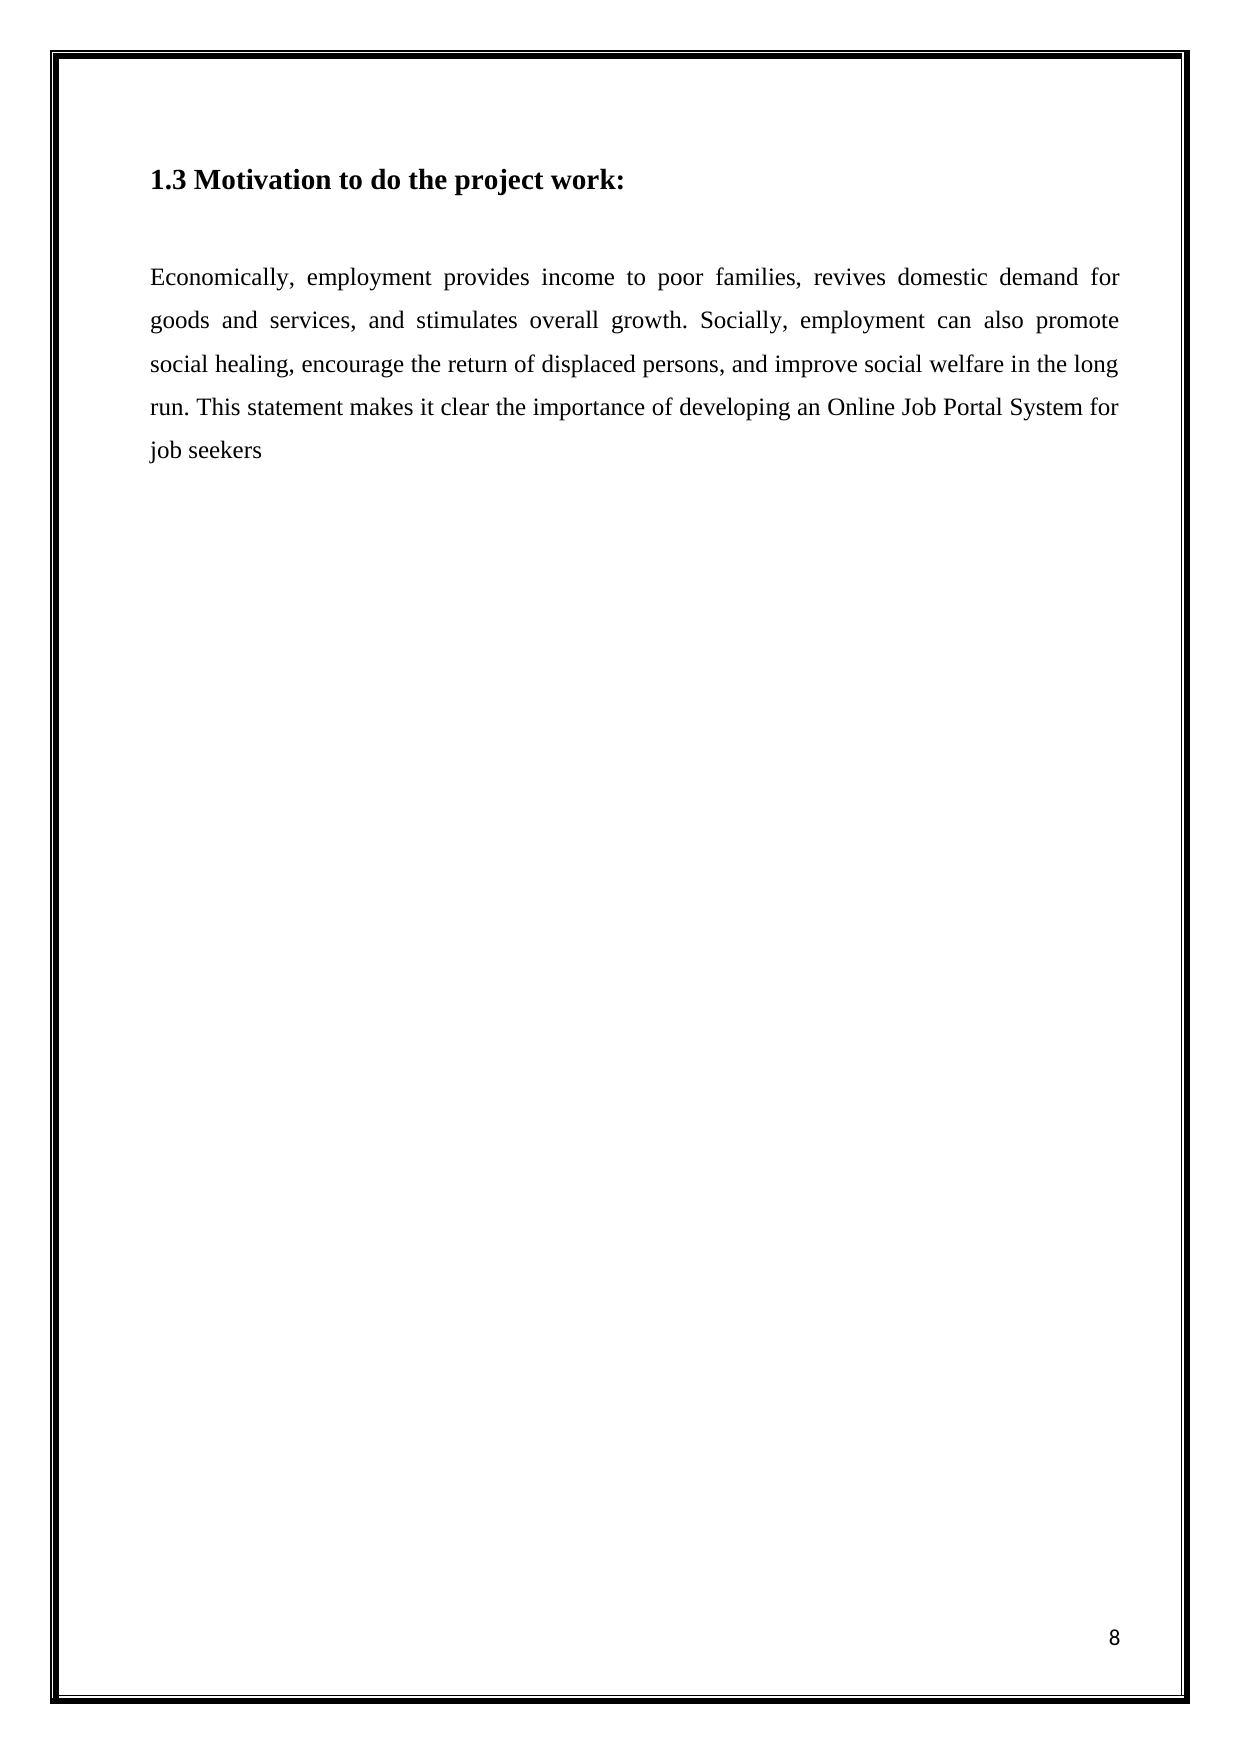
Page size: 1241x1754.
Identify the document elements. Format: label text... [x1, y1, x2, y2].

text Economically, employment provides income to poor families, revives domestic demand for goods and services, and stimulates overall growth. Socially, employment can also promote social healing, encourage the return of displaced persons, and improve social welfare in the long run. This statement makes it clear the importance of developing an Online Job Portal System for job seekers [150, 262, 1120, 464]
text 1.3 Motivation to do the project work: [150, 162, 1120, 195]
